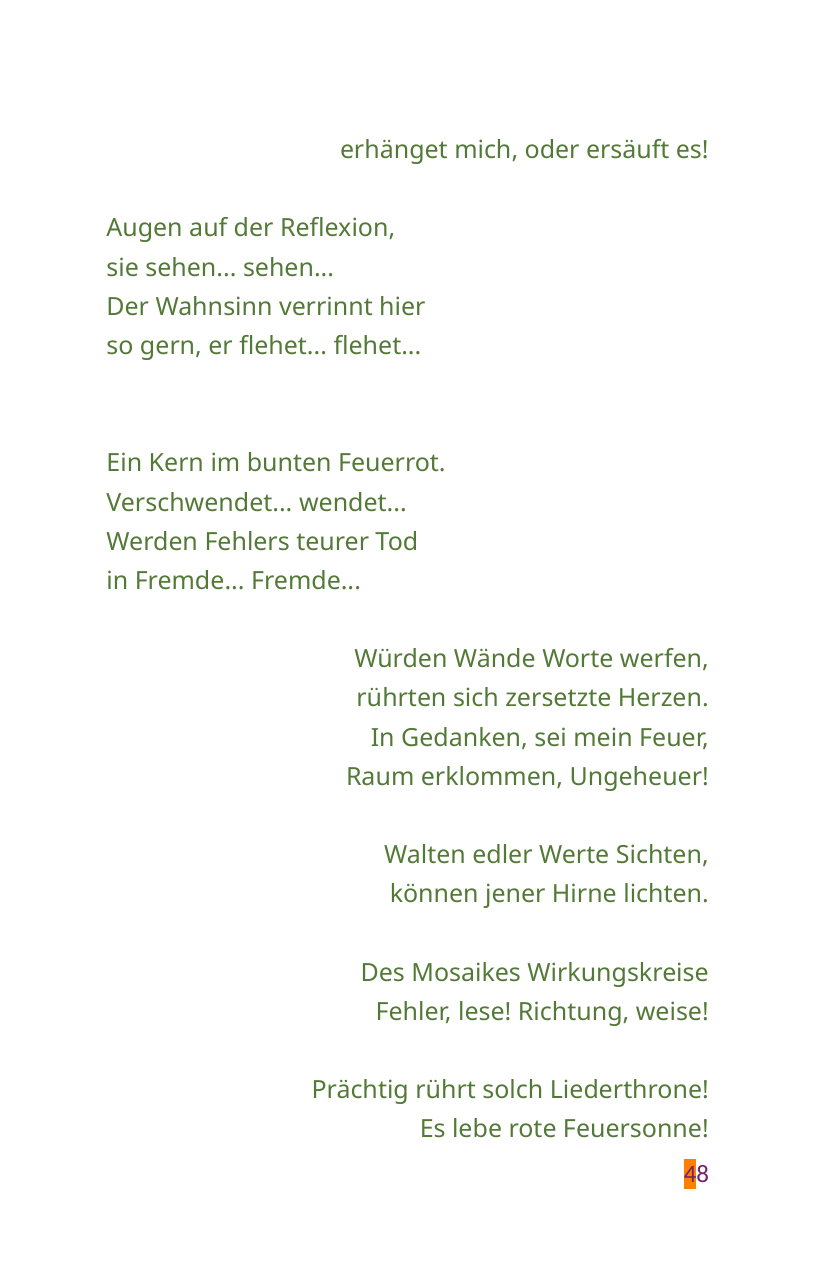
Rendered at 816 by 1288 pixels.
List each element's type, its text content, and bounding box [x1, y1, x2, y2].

text Fehler, lese! Richtung, weise! [106, 993, 709, 1027]
text so gern, er flehet... flehet... [106, 327, 709, 362]
text in Fremde... Fremde... [106, 562, 709, 597]
text erhänget mich, oder ersäuft es! [106, 132, 709, 166]
text In Gedanken, sei mein Feuer, [106, 719, 709, 753]
text Werden Fehlers teurer Tod [106, 523, 709, 557]
text Es lebe rote Feuersonne! [106, 1111, 709, 1145]
text Prächtig rührt solch Liederthrone! [106, 1072, 709, 1106]
text Der Wahnsinn verrinnt hier [106, 288, 709, 322]
text Raum erklommen, Ungeheuer! [106, 758, 709, 792]
text rührten sich zersetzte Herzen. [106, 680, 709, 714]
text Verschwendet... wendet... [106, 484, 709, 518]
text Walten edler Werte Sichten, [106, 837, 709, 871]
text sie sehen... sehen... [106, 249, 709, 283]
text Augen auf der Reflexion, [106, 210, 709, 244]
text können jener Hirne lichten. [106, 876, 709, 910]
text Ein Kern im bunten Feuerrot. [106, 445, 709, 479]
text Würden Wände Worte werfen, [106, 641, 709, 675]
text Des Mosaikes Wirkungskreise [106, 954, 709, 988]
